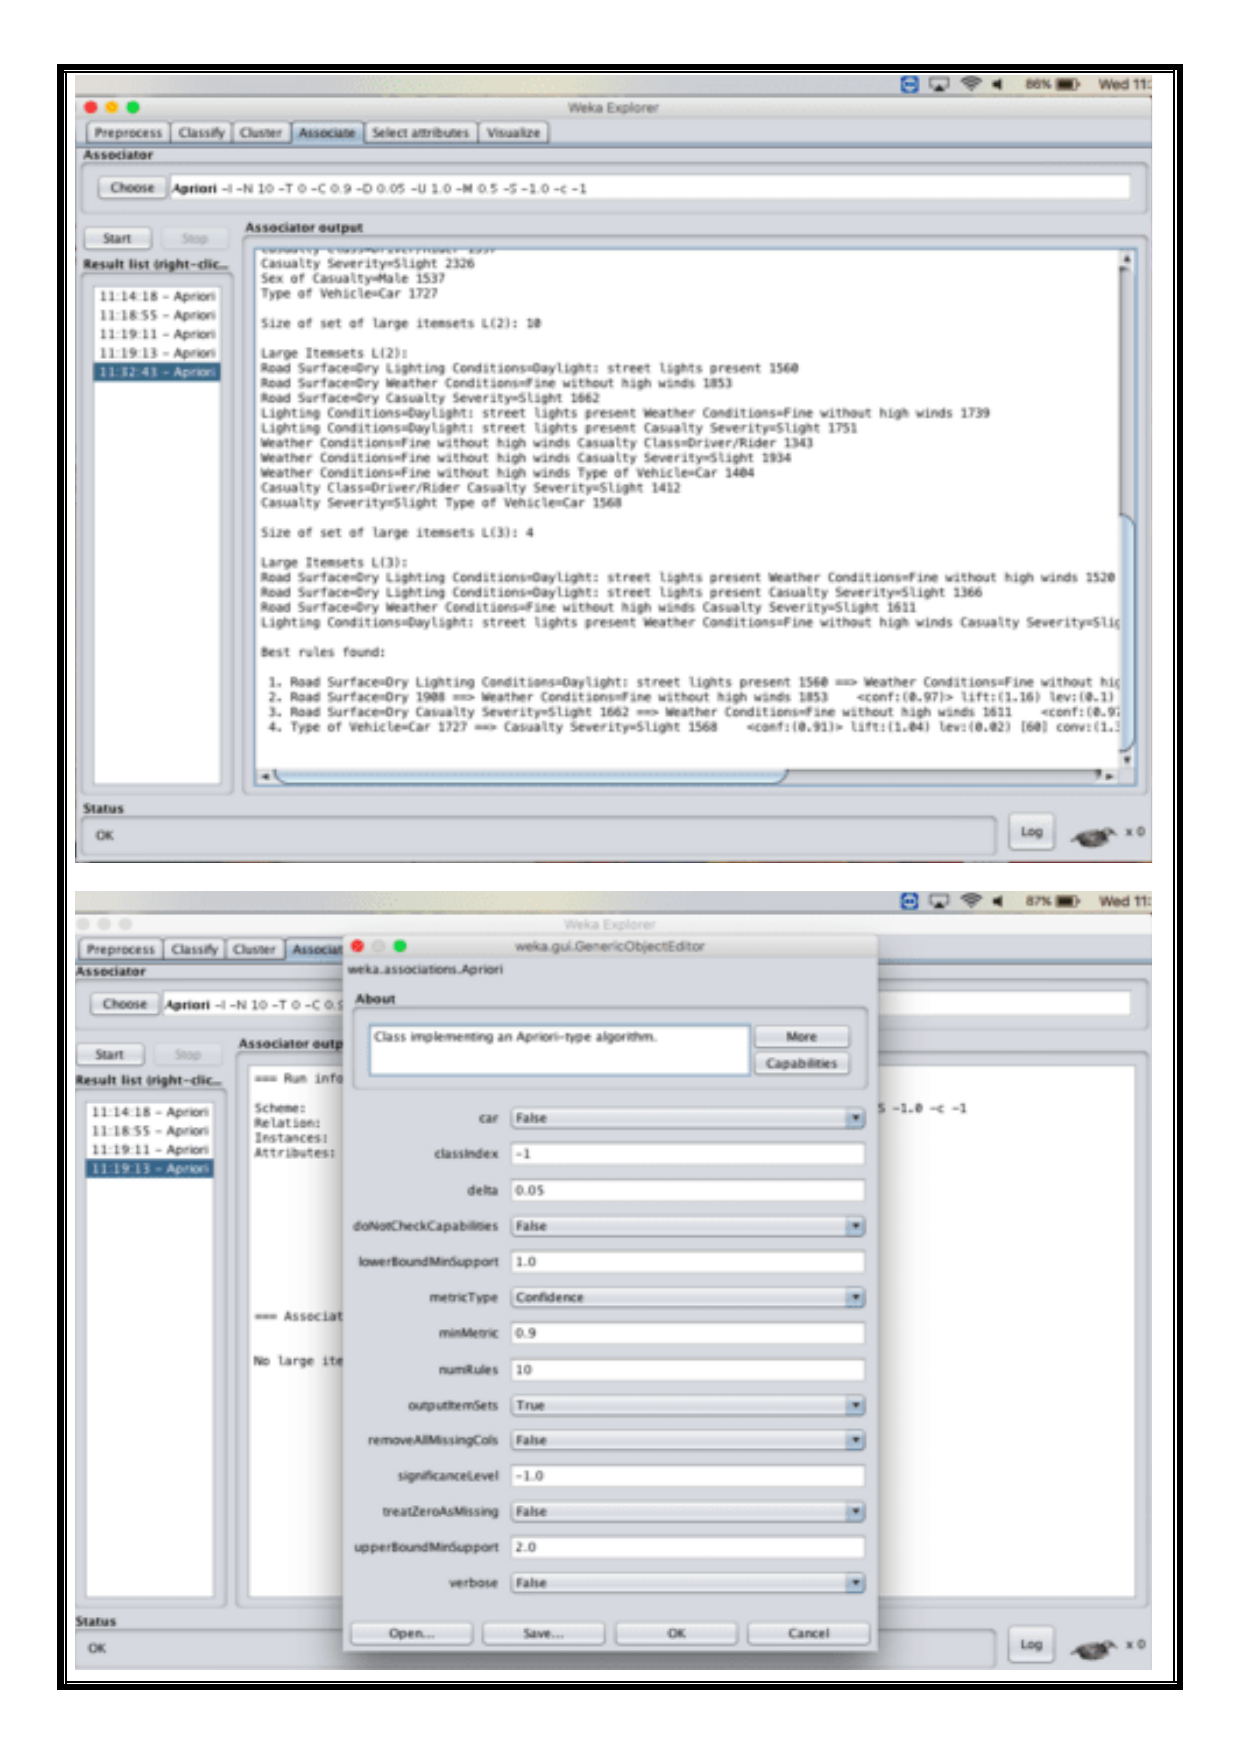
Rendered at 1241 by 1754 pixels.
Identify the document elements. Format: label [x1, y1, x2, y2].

picture [75, 75, 1153, 863]
picture [75, 891, 1152, 1670]
